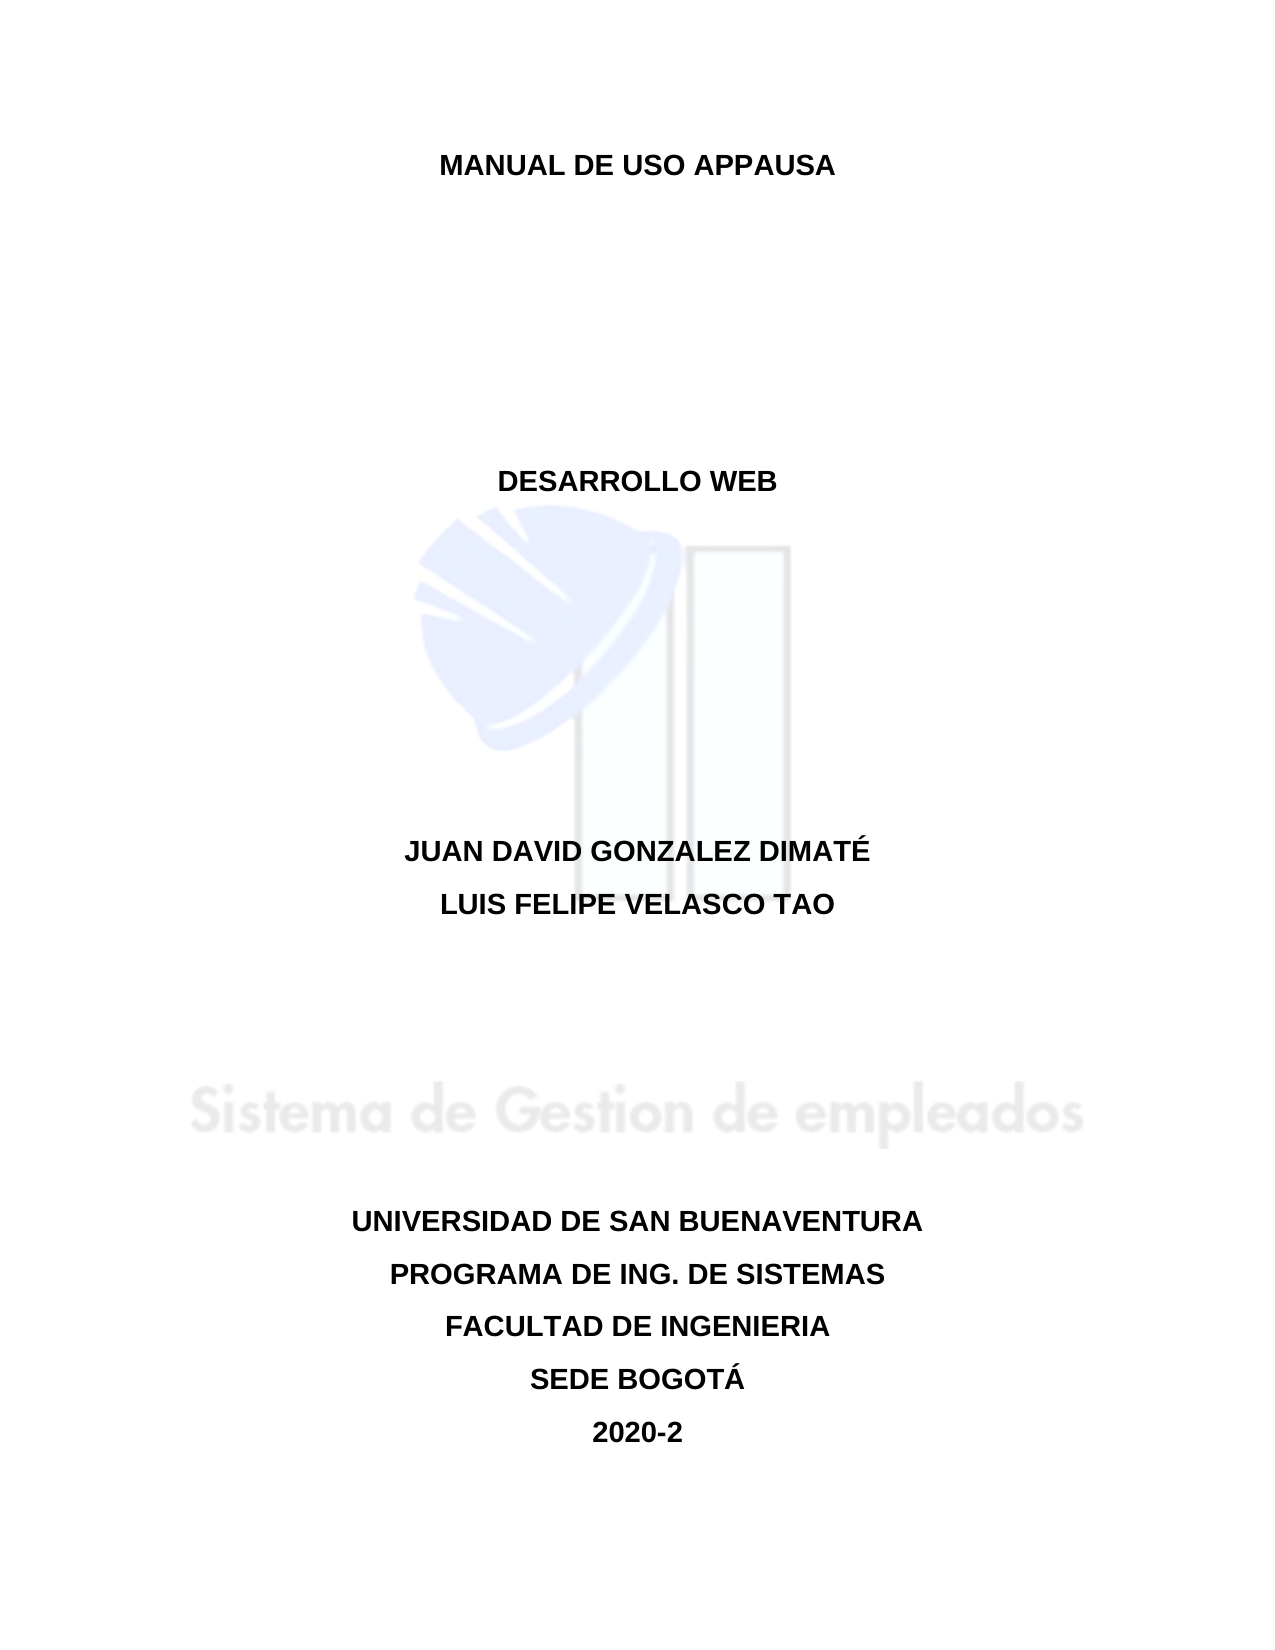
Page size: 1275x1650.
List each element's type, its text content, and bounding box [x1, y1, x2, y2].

text SEDE BOGOTÁ [177, 1362, 1098, 1396]
text LUIS FELIPE VELASCO TAO [177, 887, 1098, 921]
text MANUAL DE USO APPAUSA [177, 148, 1098, 181]
text 2020-2 [177, 1415, 1098, 1449]
text UNIVERSIDAD DE SAN BUENAVENTURA [177, 1204, 1098, 1237]
text PROGRAMA DE ING. DE SISTEMAS [177, 1257, 1098, 1290]
text DESARROLLO WEB [177, 464, 1098, 498]
text JUAN DAVID GONZALEZ DIMATÉ [177, 834, 1098, 868]
text FACULTAD DE INGENIERIA [177, 1309, 1098, 1343]
